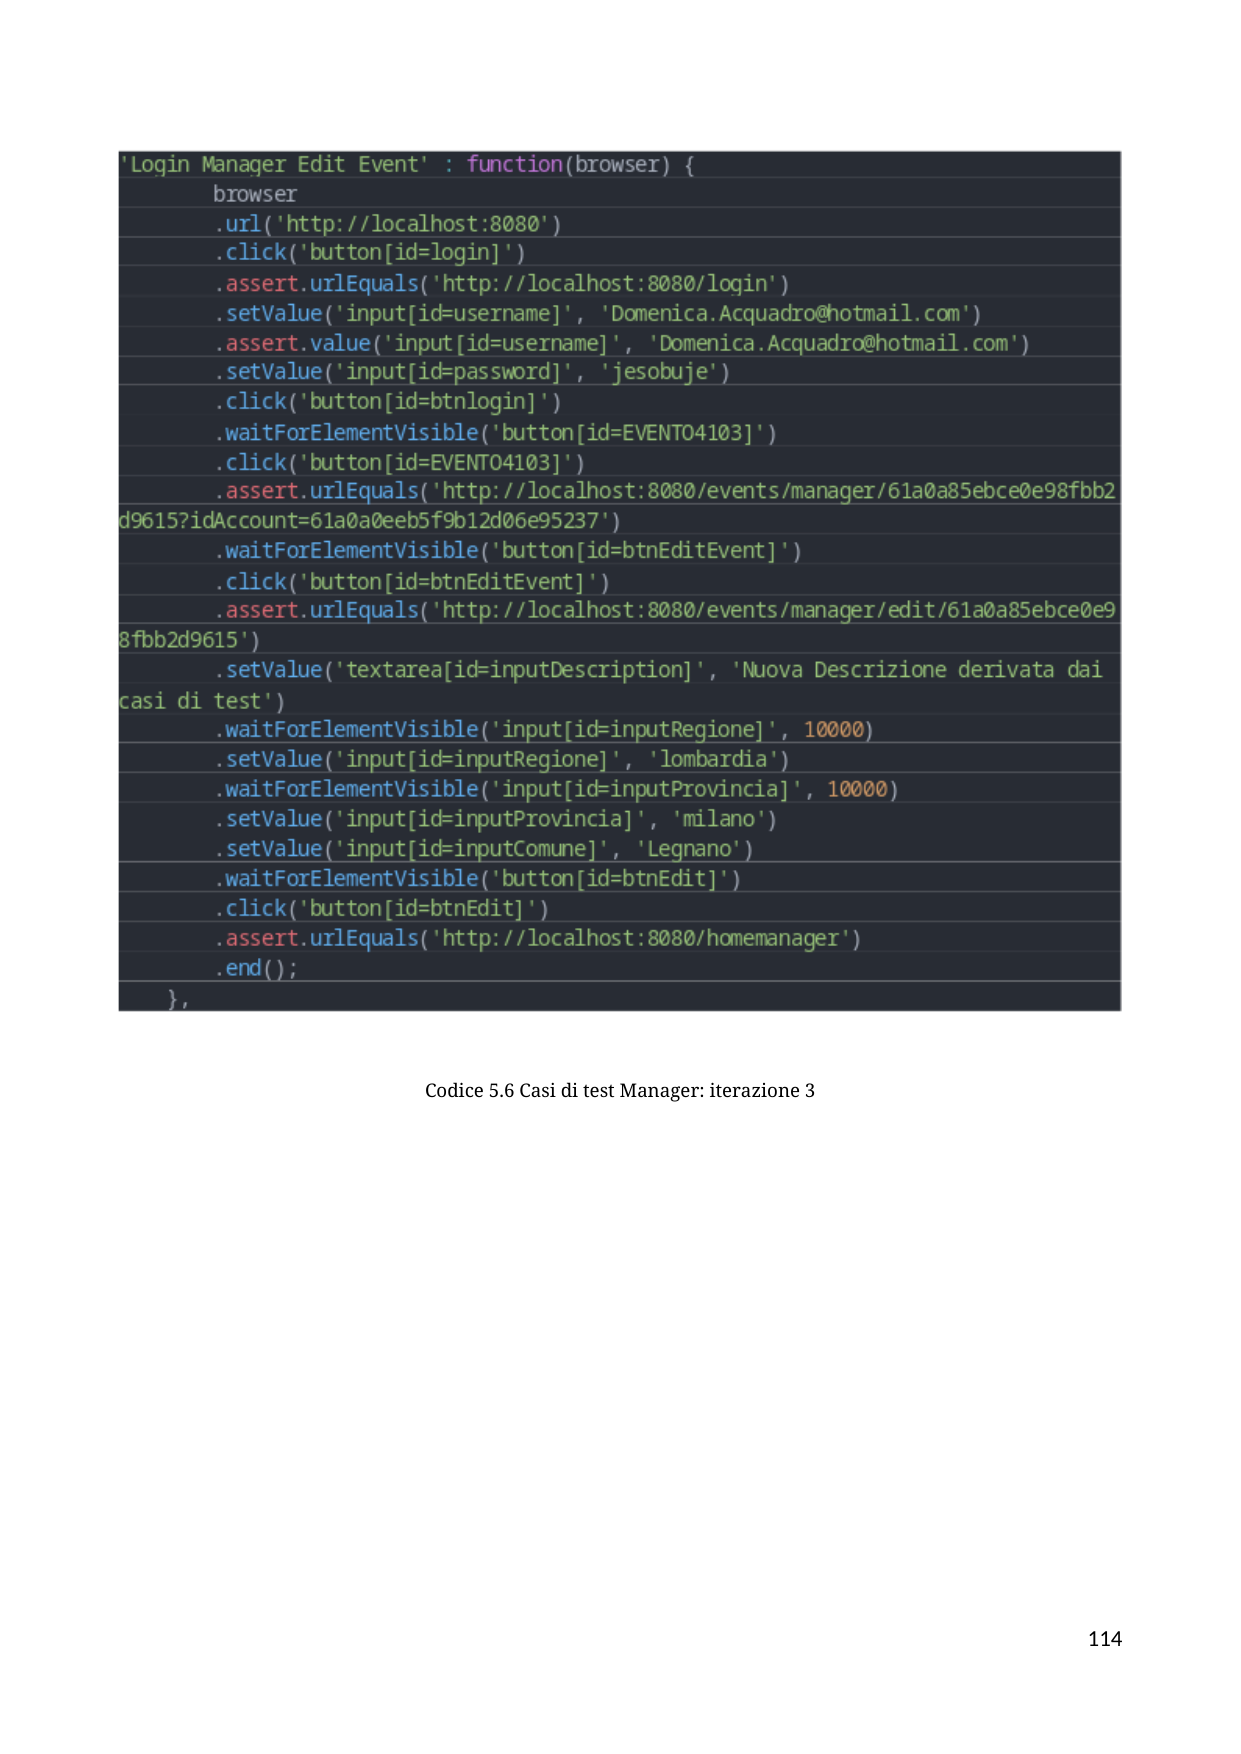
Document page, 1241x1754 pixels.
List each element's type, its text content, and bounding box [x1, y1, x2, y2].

text Codice 5.6 Casi di test Manager: iterazione 3 [118, 1077, 1122, 1102]
